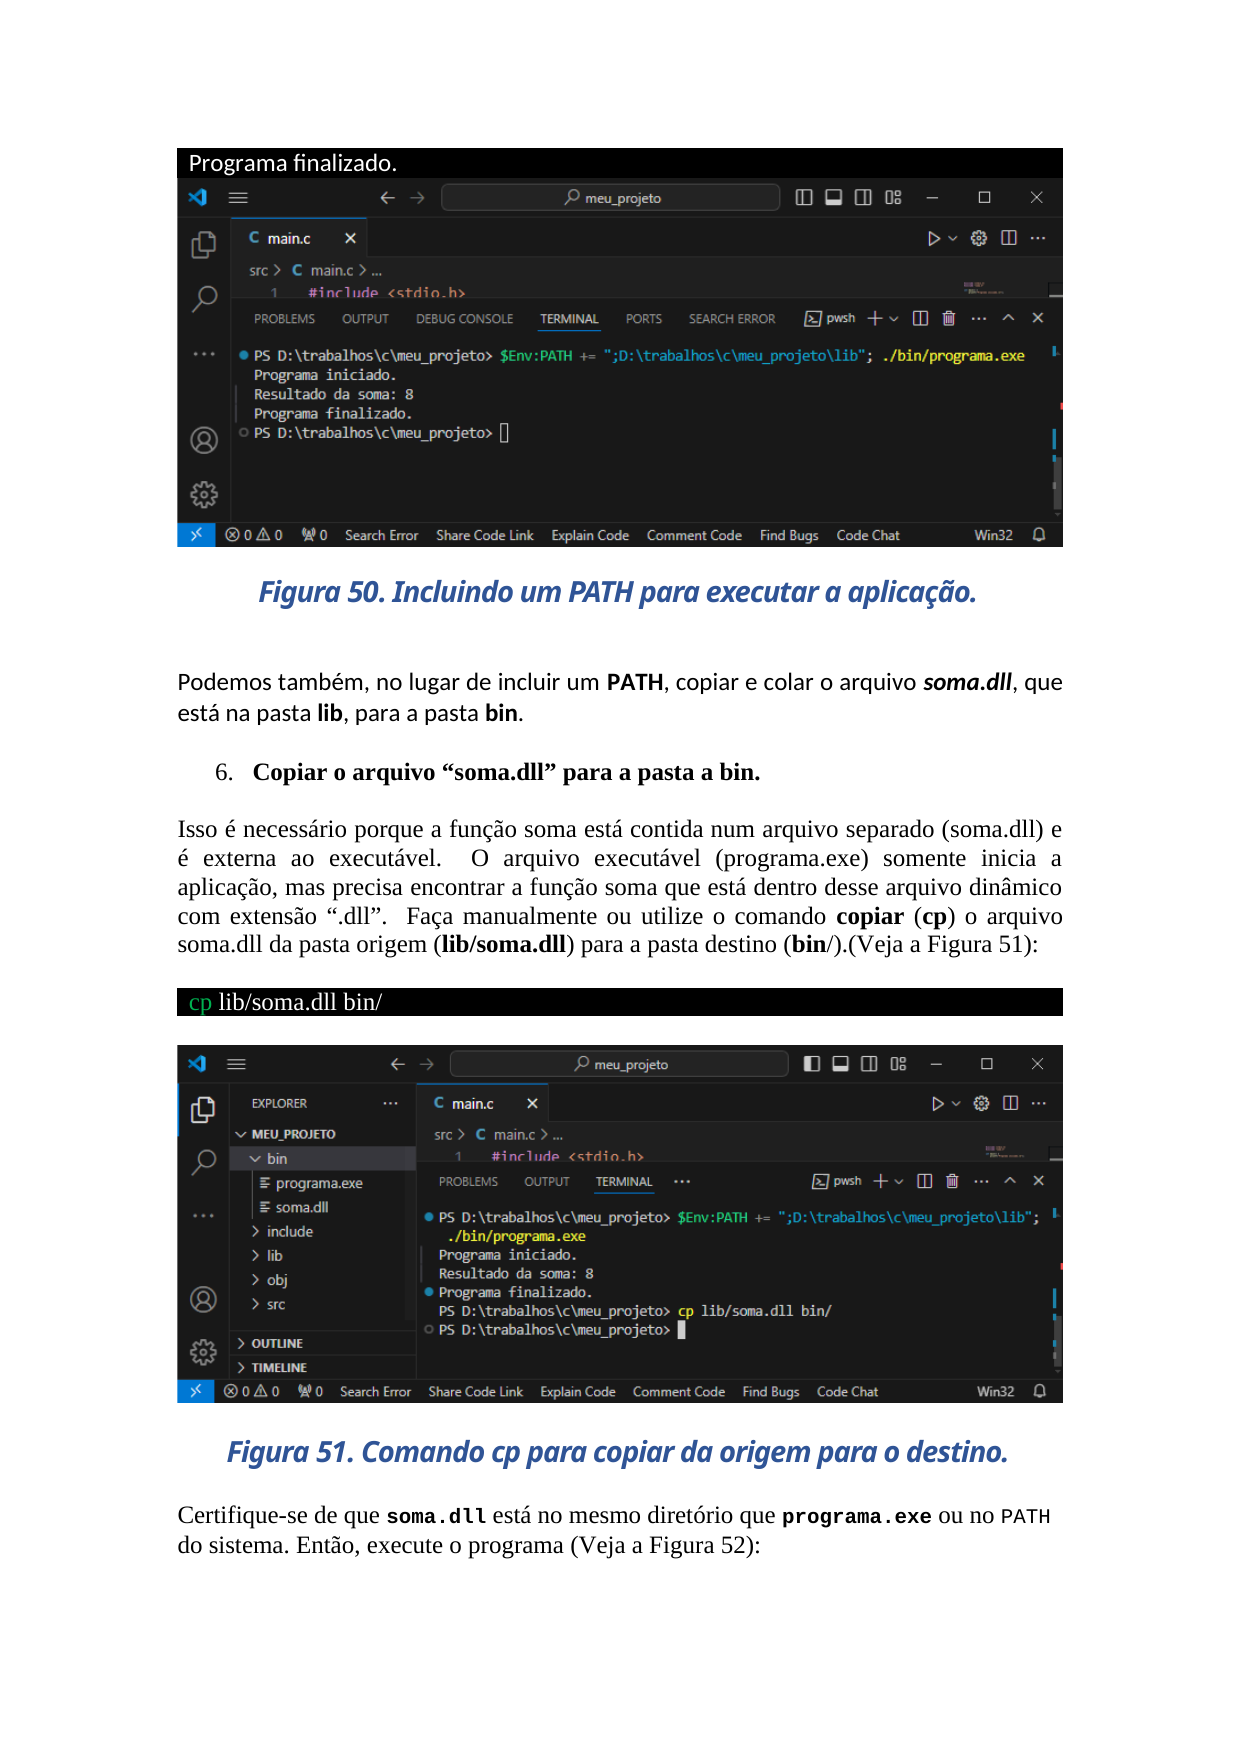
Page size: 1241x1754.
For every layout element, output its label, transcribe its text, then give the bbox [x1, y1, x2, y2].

text Isso é necessário porque a função soma está contida num arquivo separado (soma.dll) e é externa ao executável. O arquivo executável (programa.exe) somente inicia a aplicação, mas precisa encontrar a função soma que está dentro desse arquivo dinâmico com extensão “.dll”. Faça manualmente ou utilize o comando copiar (cp) o arquivo soma.dll da pasta origem (lib/soma.dll) para a pasta destino (bin/).(Veja a Figura 51): [177, 814, 1063, 958]
text Figura 50. Incluindo um PATH para executar a aplicação. [177, 571, 1063, 611]
table_header cp lib/soma.dll bin/ [177, 988, 1063, 1016]
text Podemos também, no lugar de incluir um PATH, copiar e colar o arquivo soma.dll, que está na pasta lib, para a pasta bin. [177, 666, 1063, 727]
text Certifique-se de que soma.dll está no mesmo diretório que programa.exe ou no PATH do sistema. Então, execute o programa (Veja a Figura 52): [177, 1501, 1063, 1559]
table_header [177, 148, 1063, 178]
list Copiar o arquivo “soma.dll” para a pasta a bin. [215, 757, 1063, 785]
picture [177, 178, 1063, 547]
picture [177, 1045, 1063, 1403]
text Figura 51. Comando cp para copiar da origem para o destino. [177, 1432, 1063, 1471]
